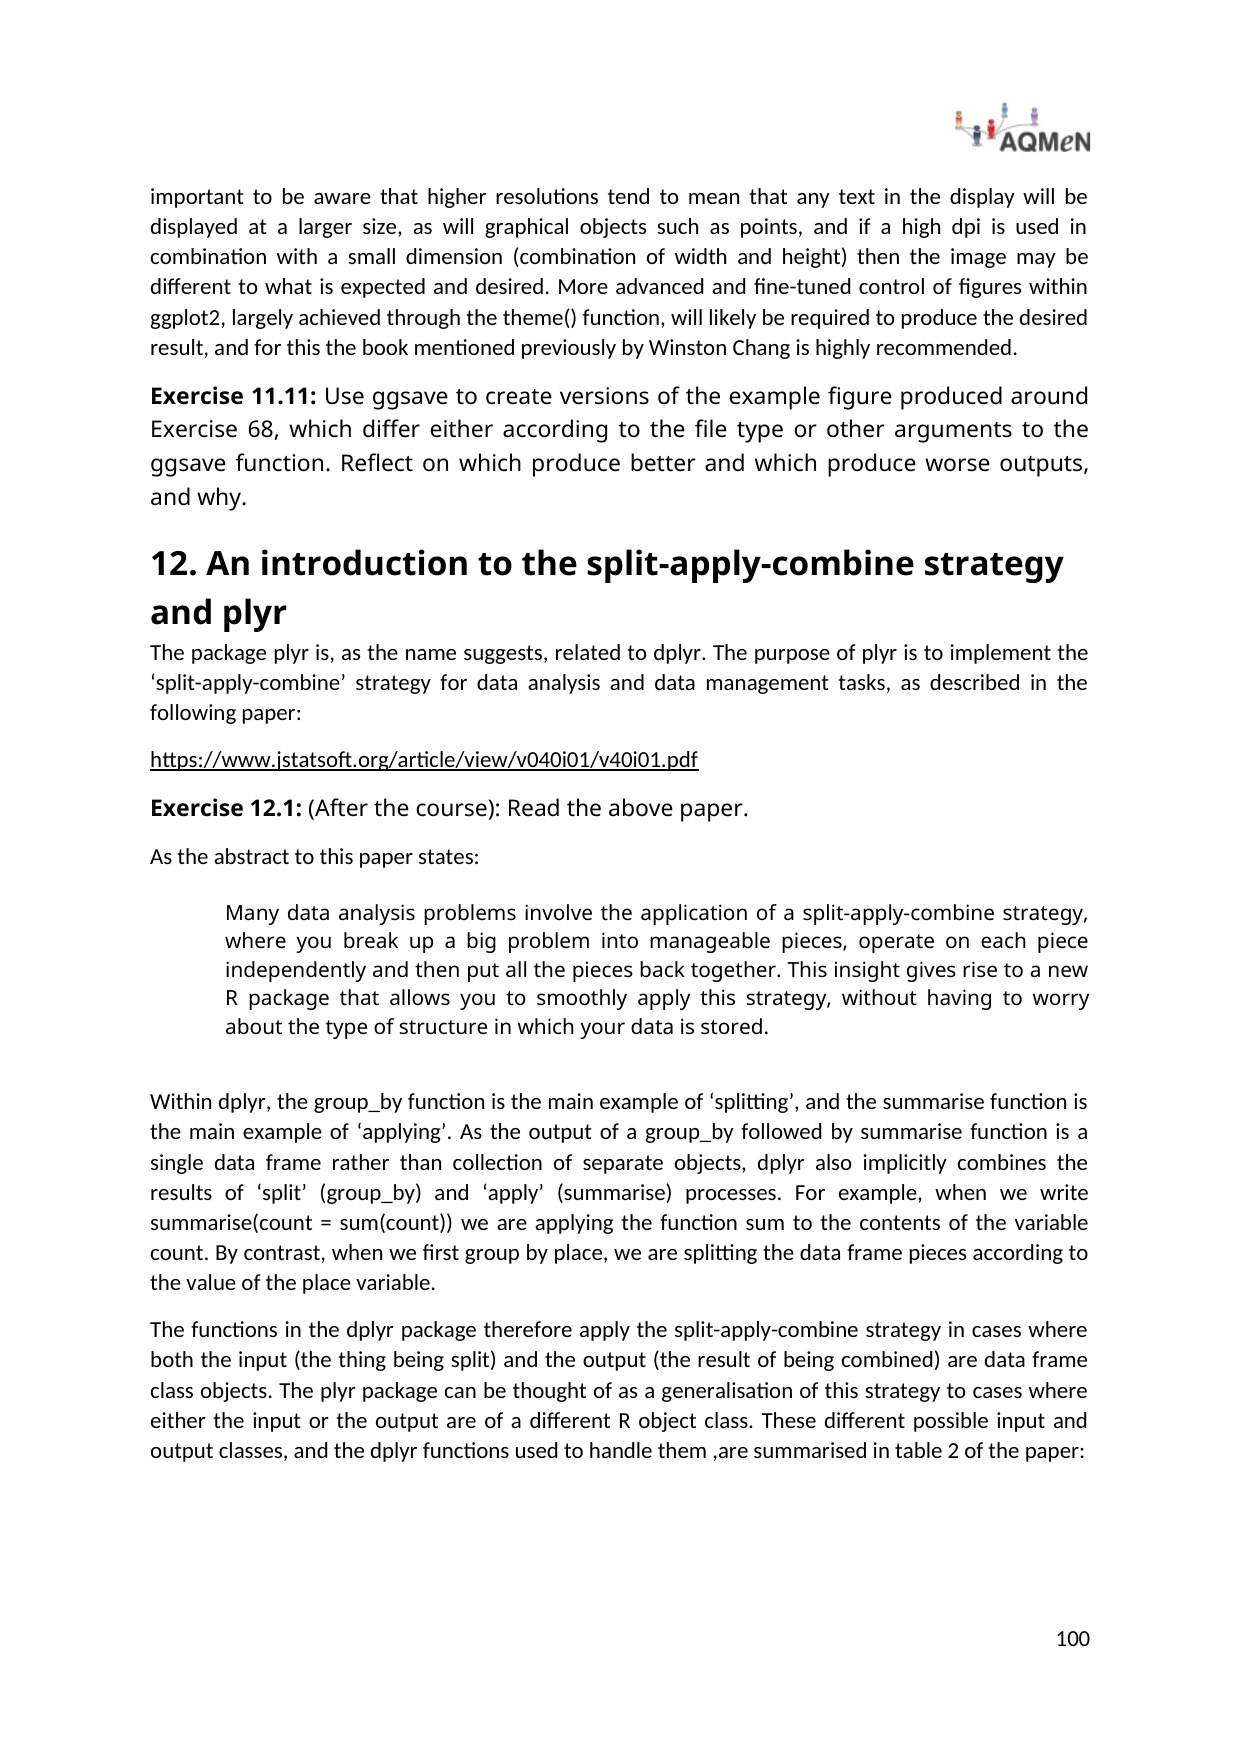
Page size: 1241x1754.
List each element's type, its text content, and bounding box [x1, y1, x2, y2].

text The functions in the dplyr package therefore apply the split-apply-combine strategy in cases where both the input (the thing being split) and the output (the result of being combined) are data frame class objects. The plyr package can be thought of as a generalisation of this strategy to cases where either the input or the output are of a different R object class. These different possible input and output classes, and the dplyr functions used to handle them ,are summarised in table 2 of the paper: [150, 1315, 1090, 1464]
text Within dplyr, the group_by function is the main example of ‘splitting’, and the summarise function is the main example of ‘applying’. As the output of a group_by followed by summarise function is a single data frame rather than collection of separate objects, dplyr also implicitly combines the results of ‘split’ (group_by) and ‘apply’ (summarise) processes. For example, when we write summarise(count = sum(count)) we are applying the function sum to the contents of the variable count. By contrast, when we first group by place, we are splitting the data frame pieces according to the value of the place variable. [150, 1087, 1090, 1297]
text Exercise 11.11: Use ggsave to create versions of the example figure produced around Exercise 68, which differ either according to the file type or other arguments to the ggsave function. Reflect on which produce better and which produce worse outputs, and why. [150, 380, 1090, 512]
subtitle An introduction to the split-apply-combine strategy and plyr [150, 540, 1090, 634]
picture [955, 73, 1091, 182]
text Many data analysis problems involve the application of a split-apply-combine strategy, where you break up a big problem into manageable pieces, operate on each piece independently and then put all the pieces back together. This insight gives rise to a new R package that allows you to smoothly apply this strategy, without having to worry about the type of structure in which your data is stored. [225, 898, 1090, 1040]
text Exercise 12.1: (After the course): Read the above paper. [150, 792, 1090, 823]
text https://www.jstatsoft.org/article/view/v040i01/v40i01.pdf [150, 745, 1090, 773]
text The package plyr is, as the name suggests, related to dplyr. The purpose of plyr is to implement the ‘split-apply-combine’ strategy for data analysis and data management tasks, as described in the following paper: [150, 638, 1090, 726]
text As the abstract to this paper states: [150, 842, 1090, 870]
